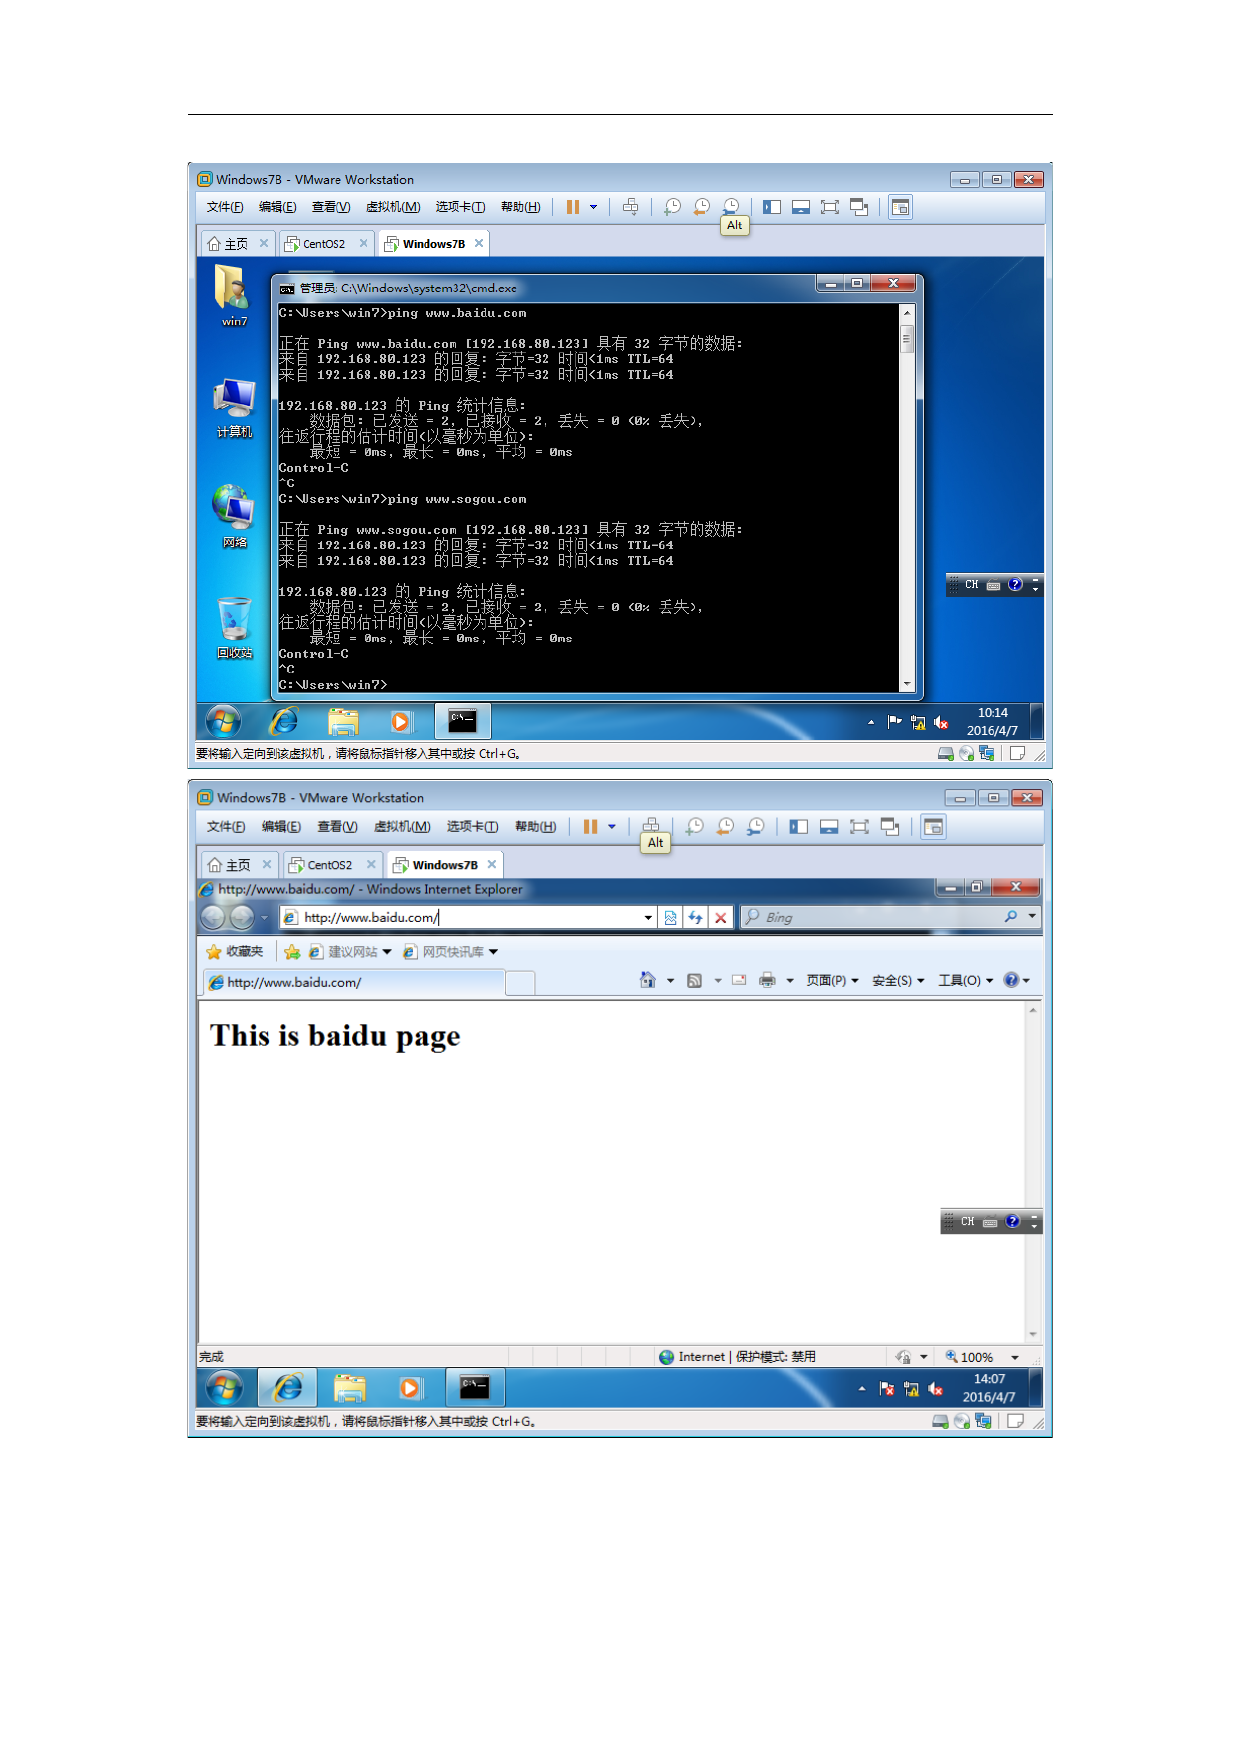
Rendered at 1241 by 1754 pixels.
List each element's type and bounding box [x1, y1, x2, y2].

picture [187, 162, 1053, 769]
picture [187, 779, 1053, 1438]
